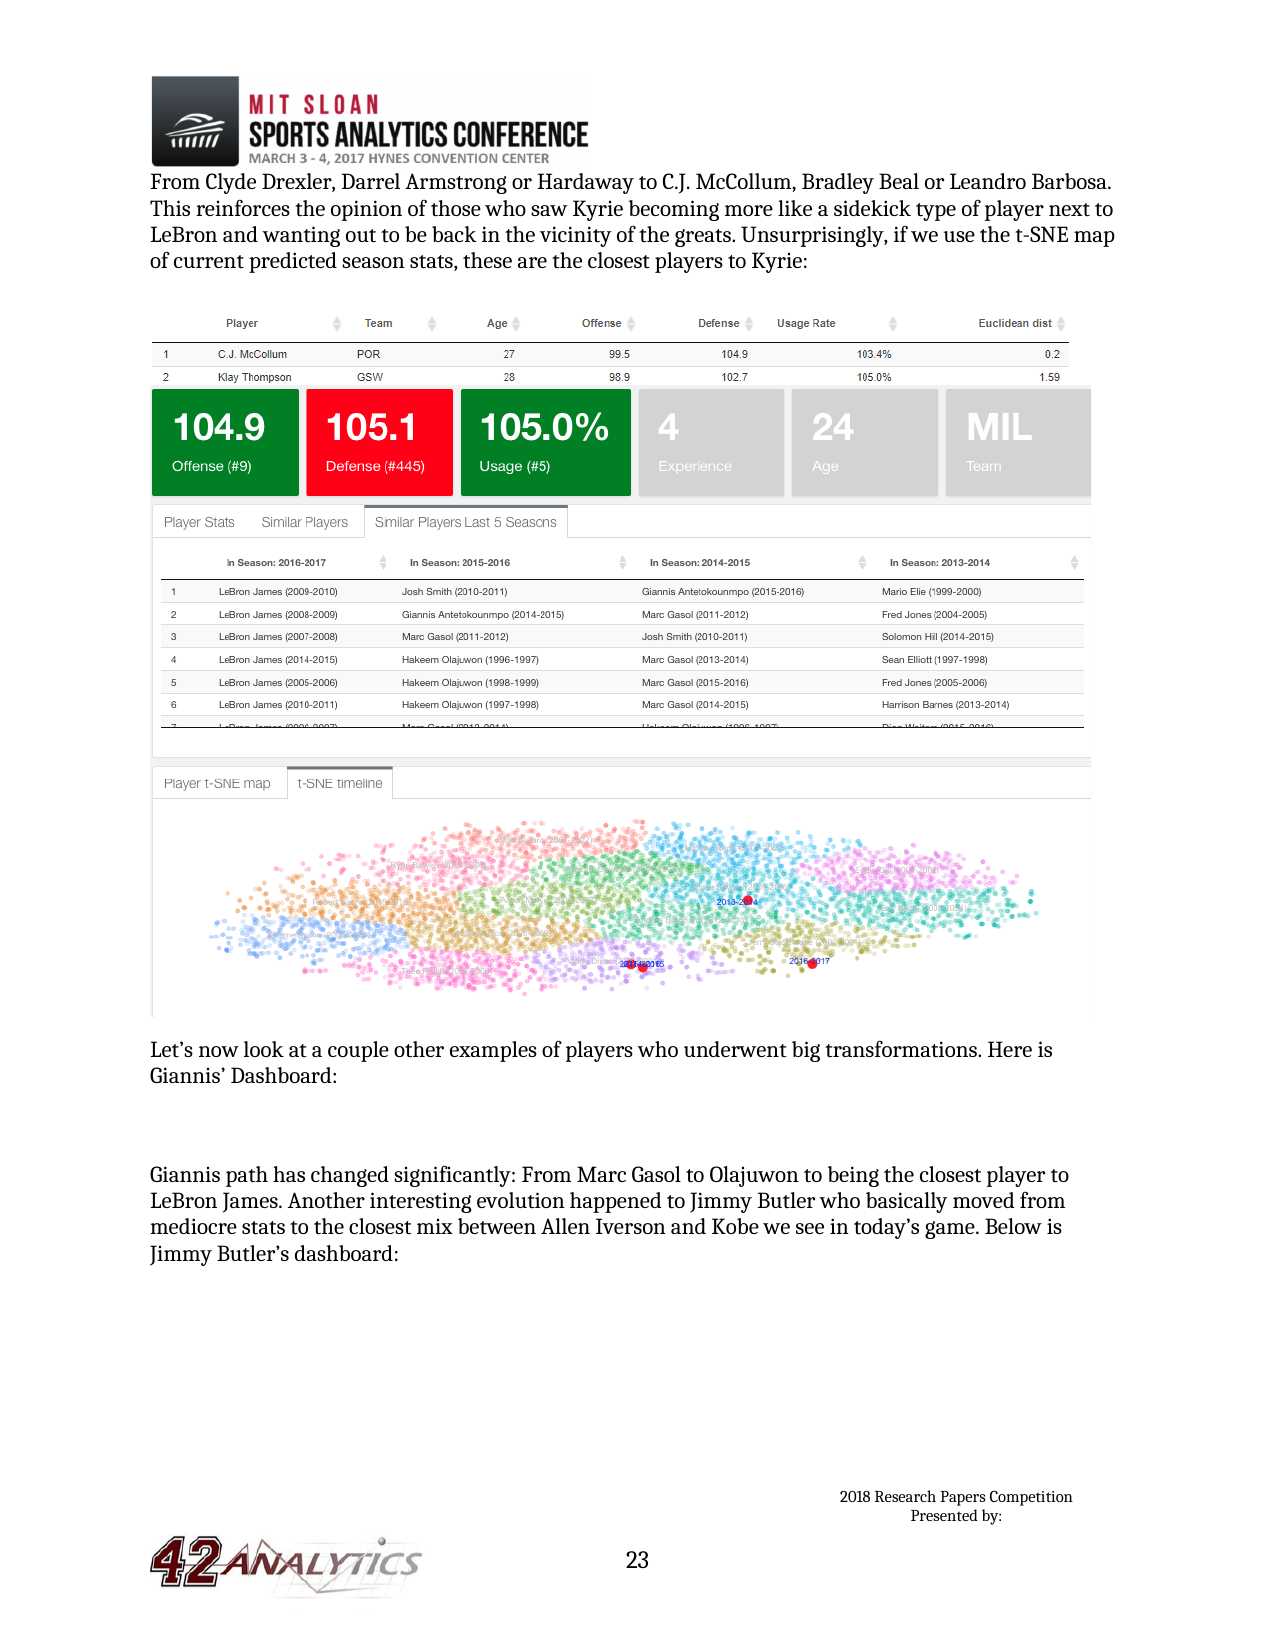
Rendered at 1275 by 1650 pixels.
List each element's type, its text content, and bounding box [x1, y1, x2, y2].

text Giannis path has changed significantly: From Marc Gasol to Olajuwon to being the closest player to LeBron James. Another interesting evolution happened to Jimmy Butler who basically moved from mediocre stats to the closest mix between Allen Iverson and Kobe we see in today’s game. Below is Jimmy Butler’s dashboard: [150, 1161, 1125, 1267]
text From Clyde Drexler, Darrel Armstrong or Hardaway to C.J. McCollum, Bradley Beal or Leandro Barbosa. This reinforces the opinion of those who saw Kyrie becoming more like a sidekick type of player next to LeBron and wanting out to be back in the vicinity of the greats. Unsurprisingly, if we use the t-SNE map of current predicted season stats, these are the closest players to Kyrie: [150, 169, 1125, 274]
picture [150, 304, 1092, 1017]
picture [150, 75, 591, 170]
picture [131, 1517, 433, 1612]
